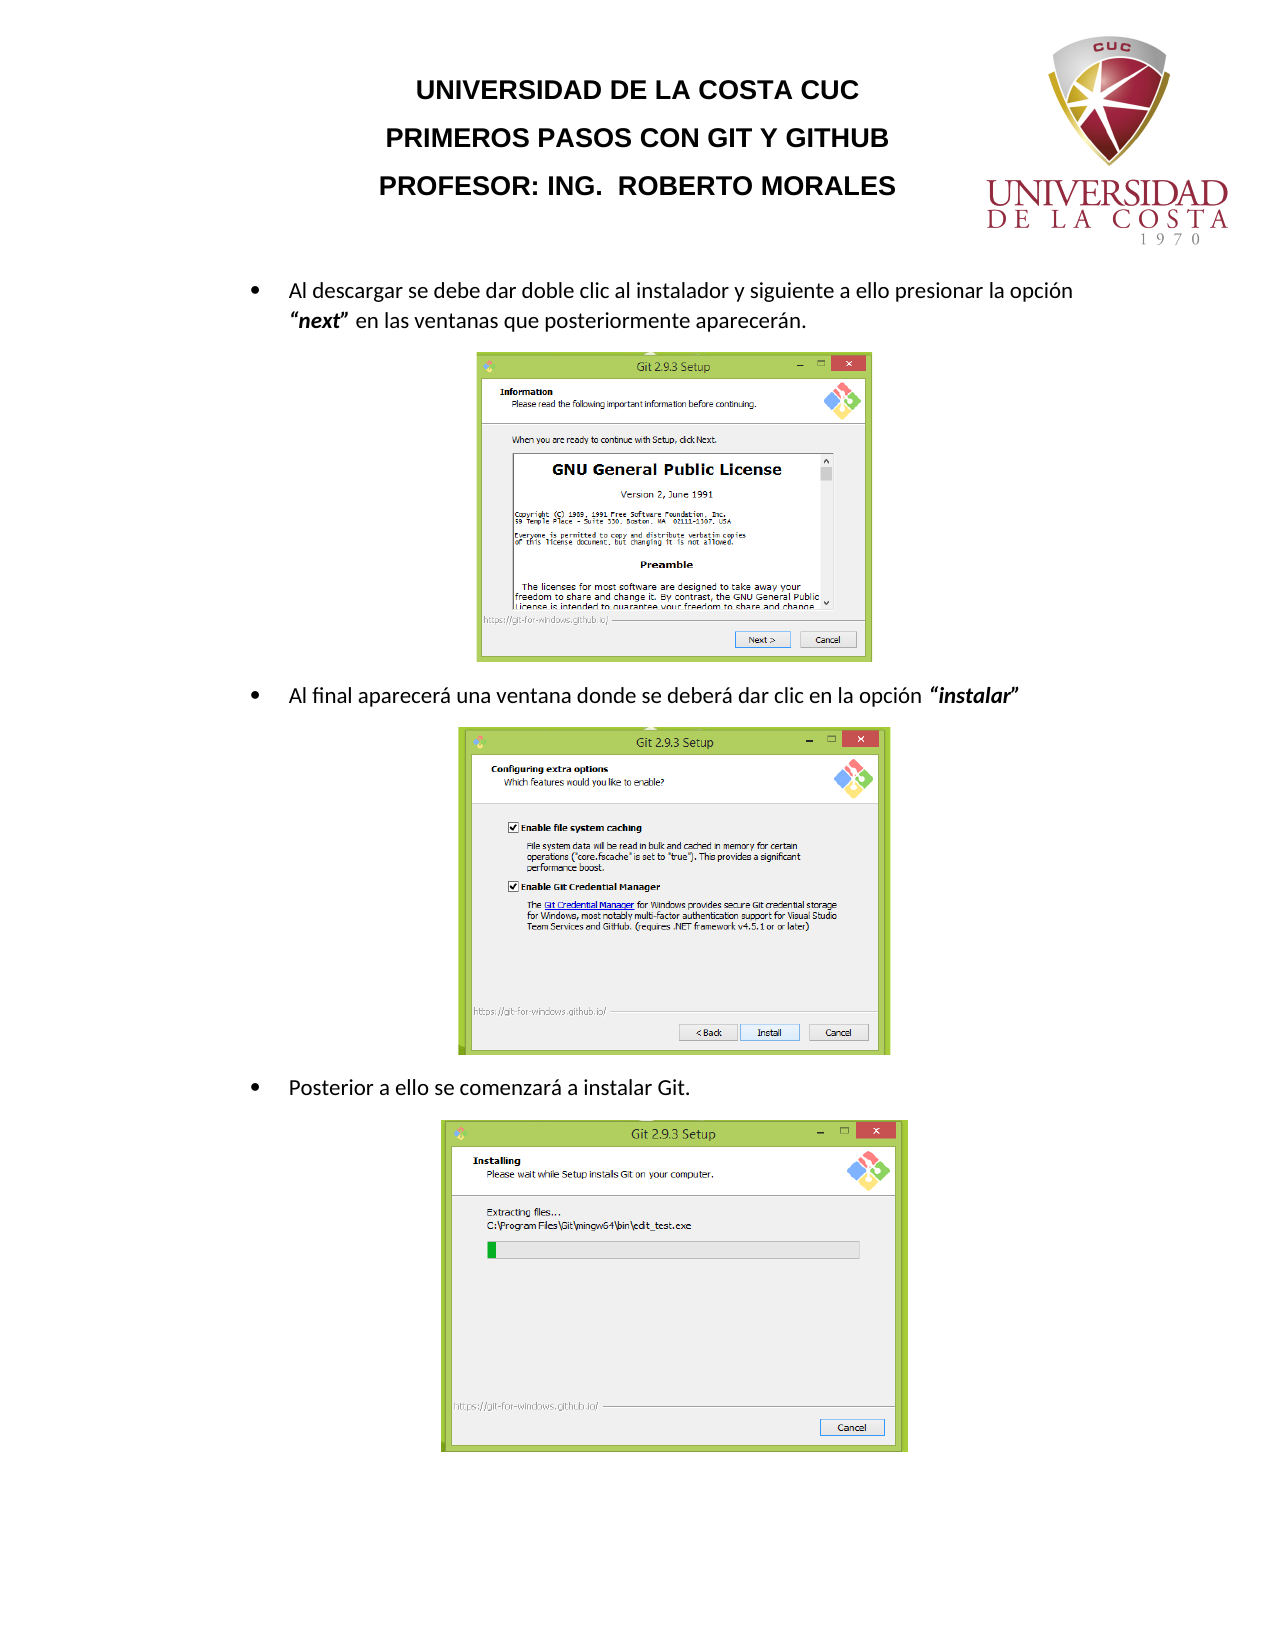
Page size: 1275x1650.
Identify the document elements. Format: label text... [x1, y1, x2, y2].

list Al final aparecerá una ventana donde se deberá dar clic en la opción “instalar” [251, 681, 1098, 709]
picture [476, 352, 873, 662]
picture [441, 1120, 908, 1452]
list Al descargar se debe dar doble clic al instalador y siguiente a ello presionar la opción “next” en las ventanas que posteriormente aparecerán. [251, 276, 1098, 334]
picture [458, 727, 891, 1055]
list Posterior a ello se comenzará a instalar Git. [251, 1073, 1098, 1102]
picture [983, 16, 1231, 264]
